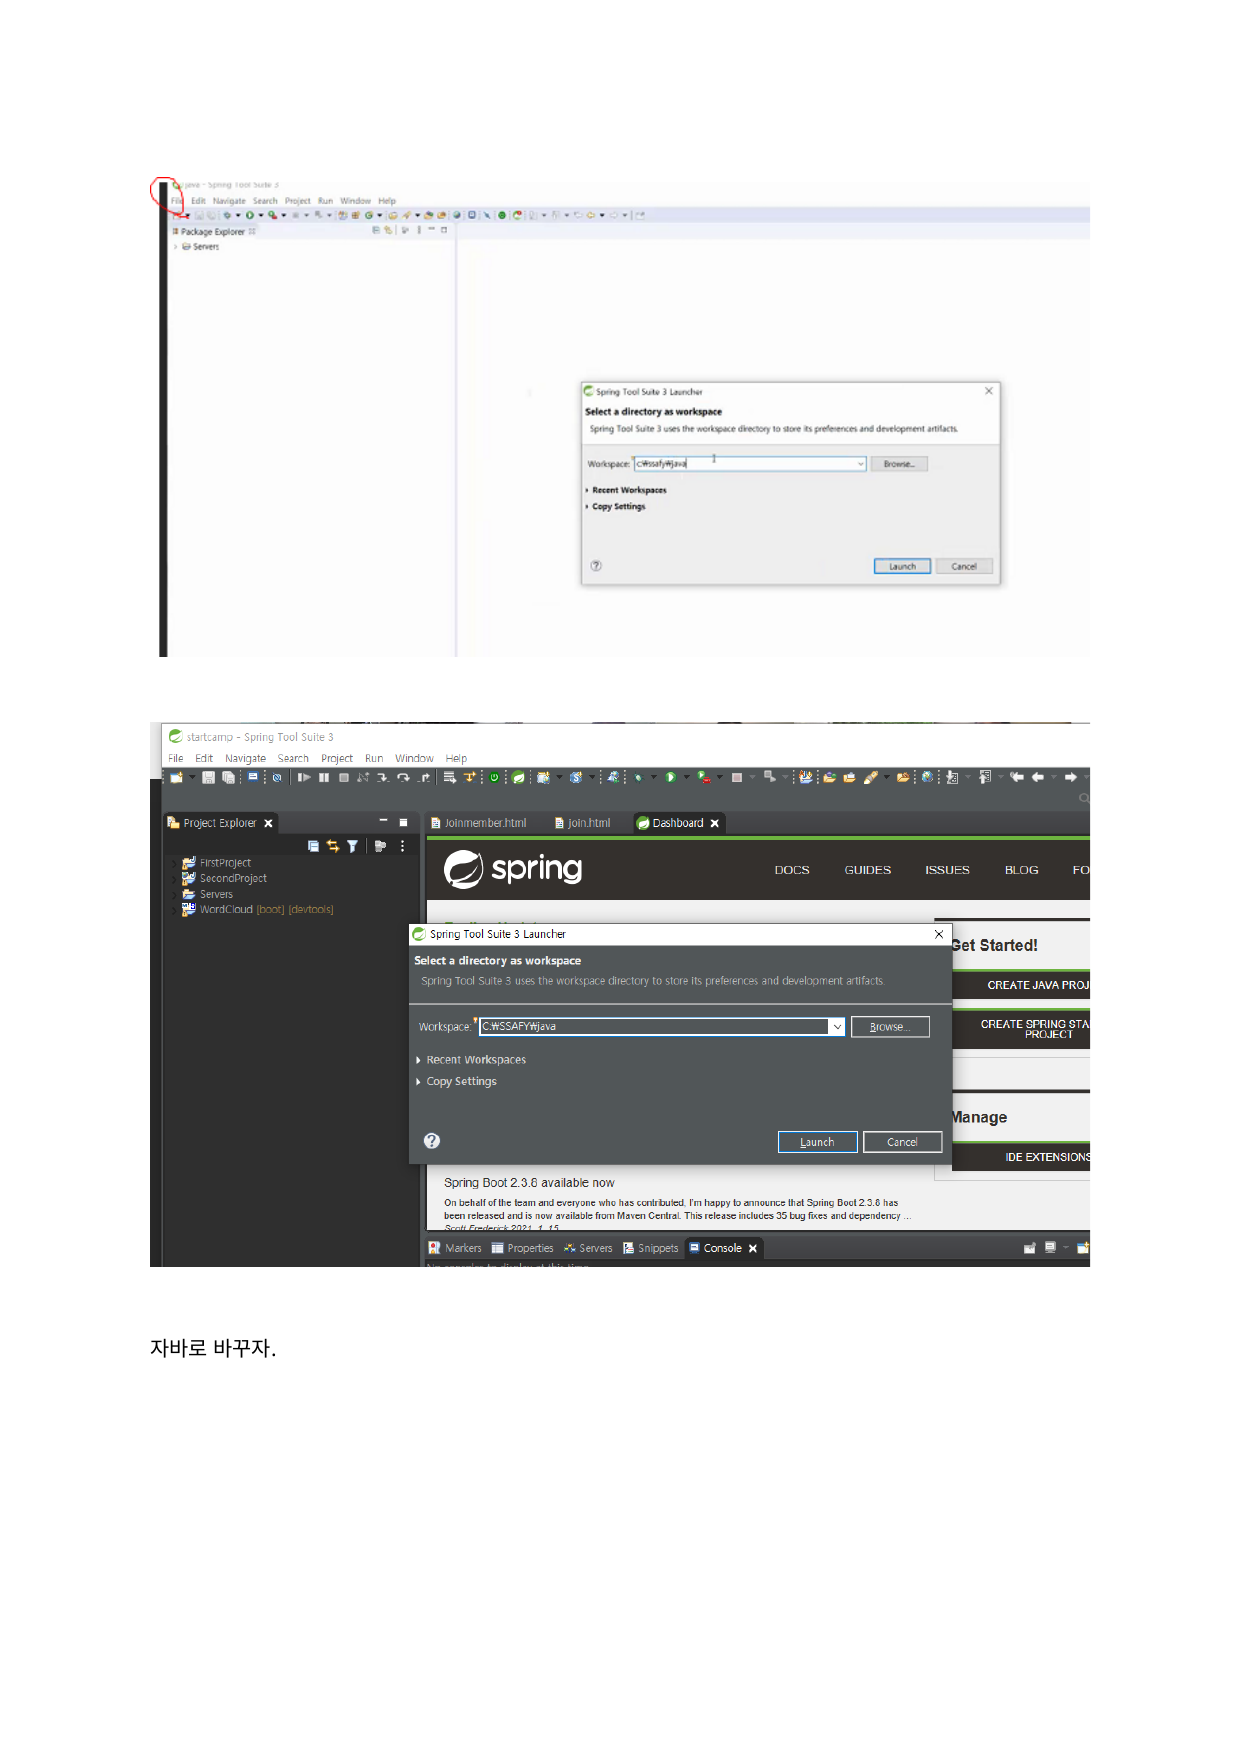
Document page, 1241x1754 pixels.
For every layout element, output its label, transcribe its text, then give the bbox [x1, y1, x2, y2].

text 자바로 바꾸자. [150, 1332, 1090, 1363]
picture [150, 177, 1091, 657]
picture [150, 722, 1091, 1267]
